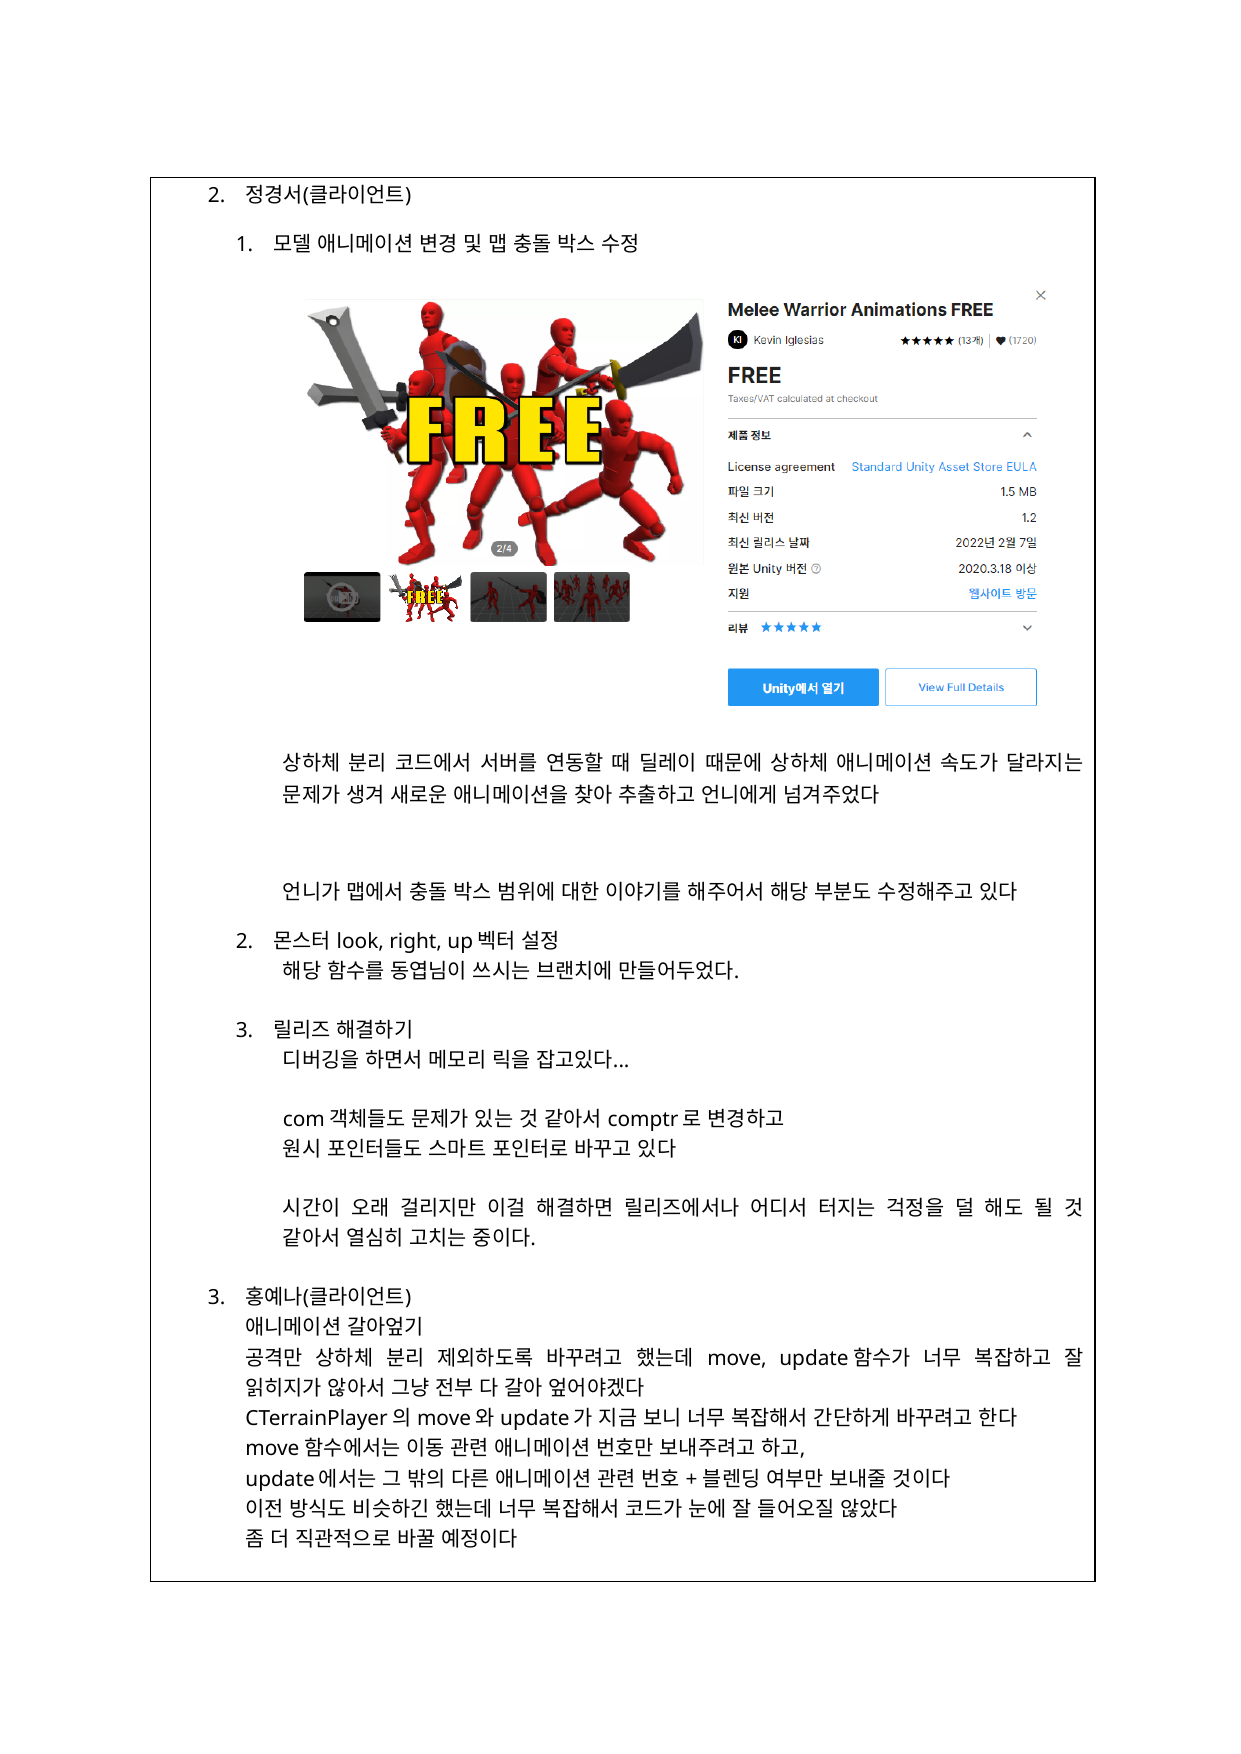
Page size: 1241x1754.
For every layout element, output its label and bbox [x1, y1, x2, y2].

picture [282, 277, 1055, 727]
table_cell [151, 178, 1094, 1581]
